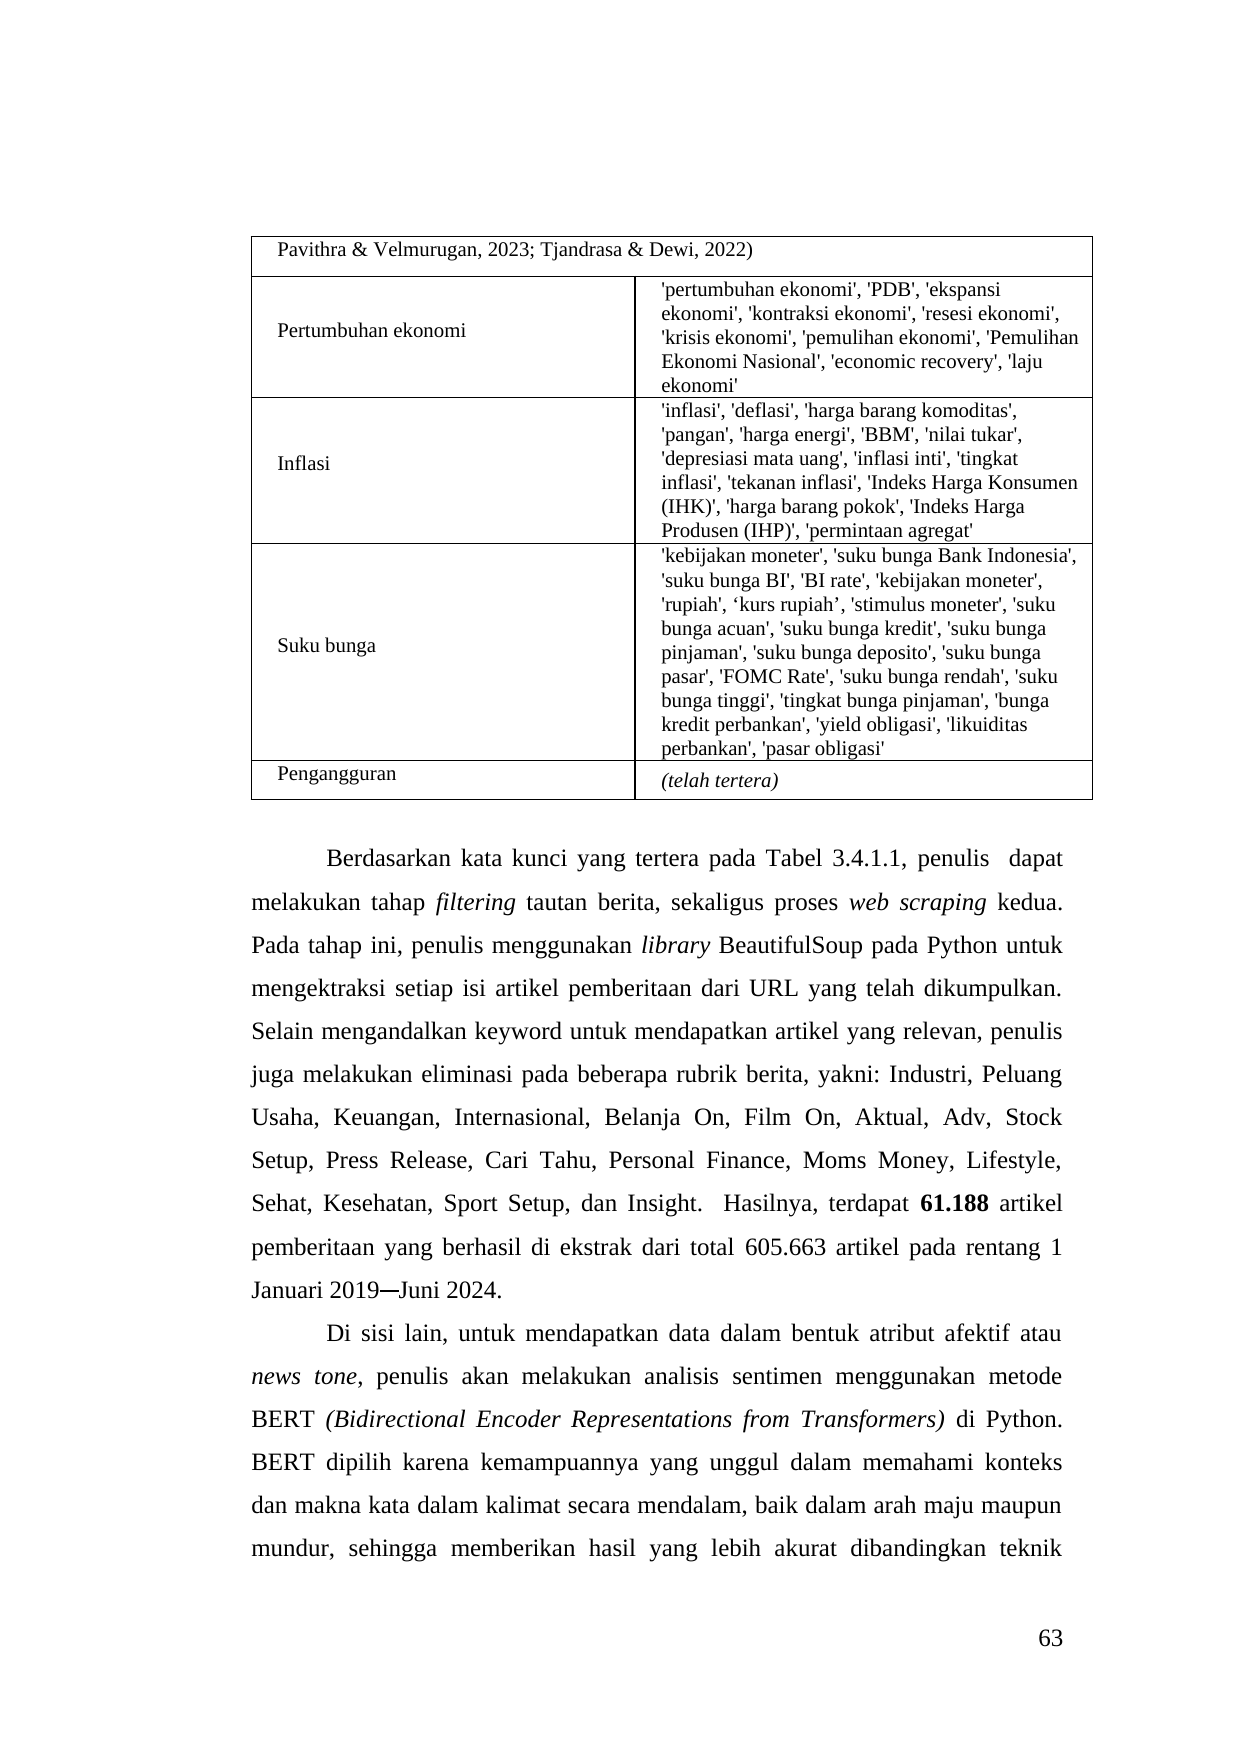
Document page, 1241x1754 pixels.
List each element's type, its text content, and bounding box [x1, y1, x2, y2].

list Berdasarkan kata kunci yang tertera pada Tabel 3.4.1.1, penulis dapat melakukan tahap filtering tautan berita, sekaligus proses web scraping kedua. Pada tahap ini, penulis menggunakan library BeautifulSoup pada Python untuk mengektraksi setiap isi artikel pemberitaan dari URL yang telah dikumpulkan. Selain mengandalkan keyword untuk mendapatkan artikel yang relevan, penulis juga melakukan eliminasi pada beberapa rubrik berita, yakni: Industri, Peluang Usaha, Keuangan, Internasional, Belanja On, Film On, Aktual, Adv, Stock Setup, Press Release, Cari Tahu, Personal Finance, Moms Money, Lifestyle, Sehat, Kesehatan, Sport Setup, dan Insight. Hasilnya, terdapat 61.188 artikel pemberitaan yang berhasil di ekstrak dari total 605.663 artikel pada rentang 1 Januari 2019 Juni 2024. [251, 843, 1063, 1303]
table_cell Pengangguran [252, 761, 634, 799]
table_cell 'pertumbuhan ekonomi', 'PDB', 'ekspansi ekonomi', 'kontraksi ekonomi', 'resesi ekonomi', 'krisis ekonomi', 'pemulihan ekonomi', 'Pemulihan Ekonomi Nasional', 'economic recovery', 'laju ekonomi' [636, 277, 1092, 397]
table_cell 'kebijakan moneter', 'suku bunga Bank Indonesia', 'suku bunga BI', 'BI rate', 'kebijakan moneter', 'rupiah', ‘kurs rupiah’, 'stimulus moneter', 'suku bunga acuan', 'suku bunga kredit', 'suku bunga pinjaman', 'suku bunga deposito', 'suku bunga pasar', 'FOMC Rate', 'suku bunga rendah', 'suku bunga tinggi', 'tingkat bunga pinjaman', 'bunga kredit perbankan', 'yield obligasi', 'likuiditas perbankan', 'pasar obligasi' [636, 544, 1092, 760]
table_cell Suku bunga [252, 544, 634, 760]
table_cell (telah tertera) [636, 761, 1092, 799]
table_cell 'inflasi', 'deflasi', 'harga barang komoditas', 'pangan', 'harga energi', 'BBM', 'nilai tukar', 'depresiasi mata uang', 'inflasi inti', 'tingkat inflasi', 'tekanan inflasi', 'Indeks Harga Konsumen (IHK)', 'harga barang pokok', 'Indeks Harga Produsen (IHP)', 'permintaan agregat' [636, 398, 1092, 542]
table_cell Pertumbuhan ekonomi [252, 277, 634, 397]
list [251, 1318, 1063, 1562]
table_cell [252, 237, 1092, 276]
table_cell Inflasi [252, 398, 634, 542]
